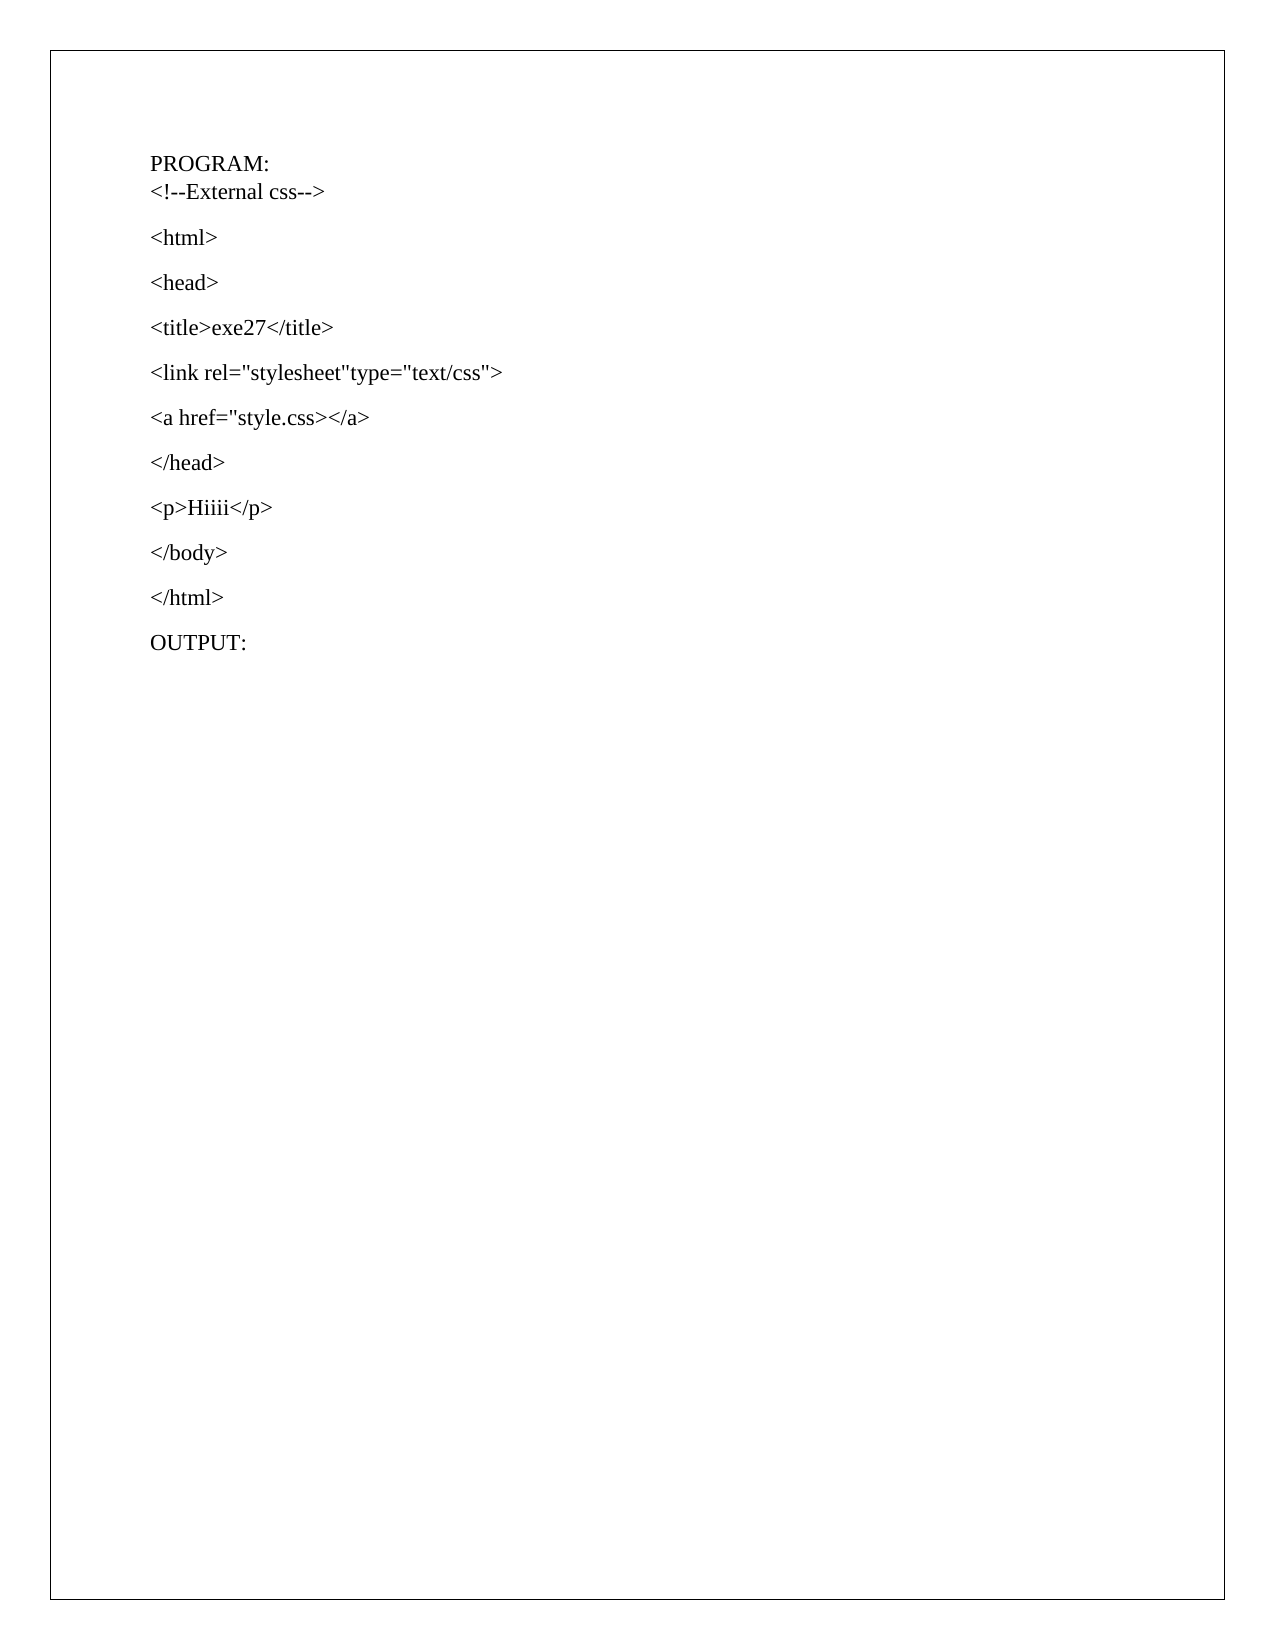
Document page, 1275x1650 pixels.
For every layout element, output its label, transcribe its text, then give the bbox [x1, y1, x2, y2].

text <head> [150, 269, 1125, 295]
text <title>exe27</title> [150, 314, 1125, 340]
text <html> [150, 223, 1125, 250]
text <a href="style.css></a> [150, 404, 1125, 430]
text </head> [150, 449, 1125, 475]
text OUTPUT: [150, 629, 1125, 656]
text </html> [150, 584, 1125, 611]
text </body> [150, 539, 1125, 566]
text PROGRAM: <!--External css--> [150, 150, 1125, 205]
text <p>Hiiii</p> [150, 494, 1125, 521]
text <link rel="stylesheet"type="text/css"> [150, 359, 1125, 385]
